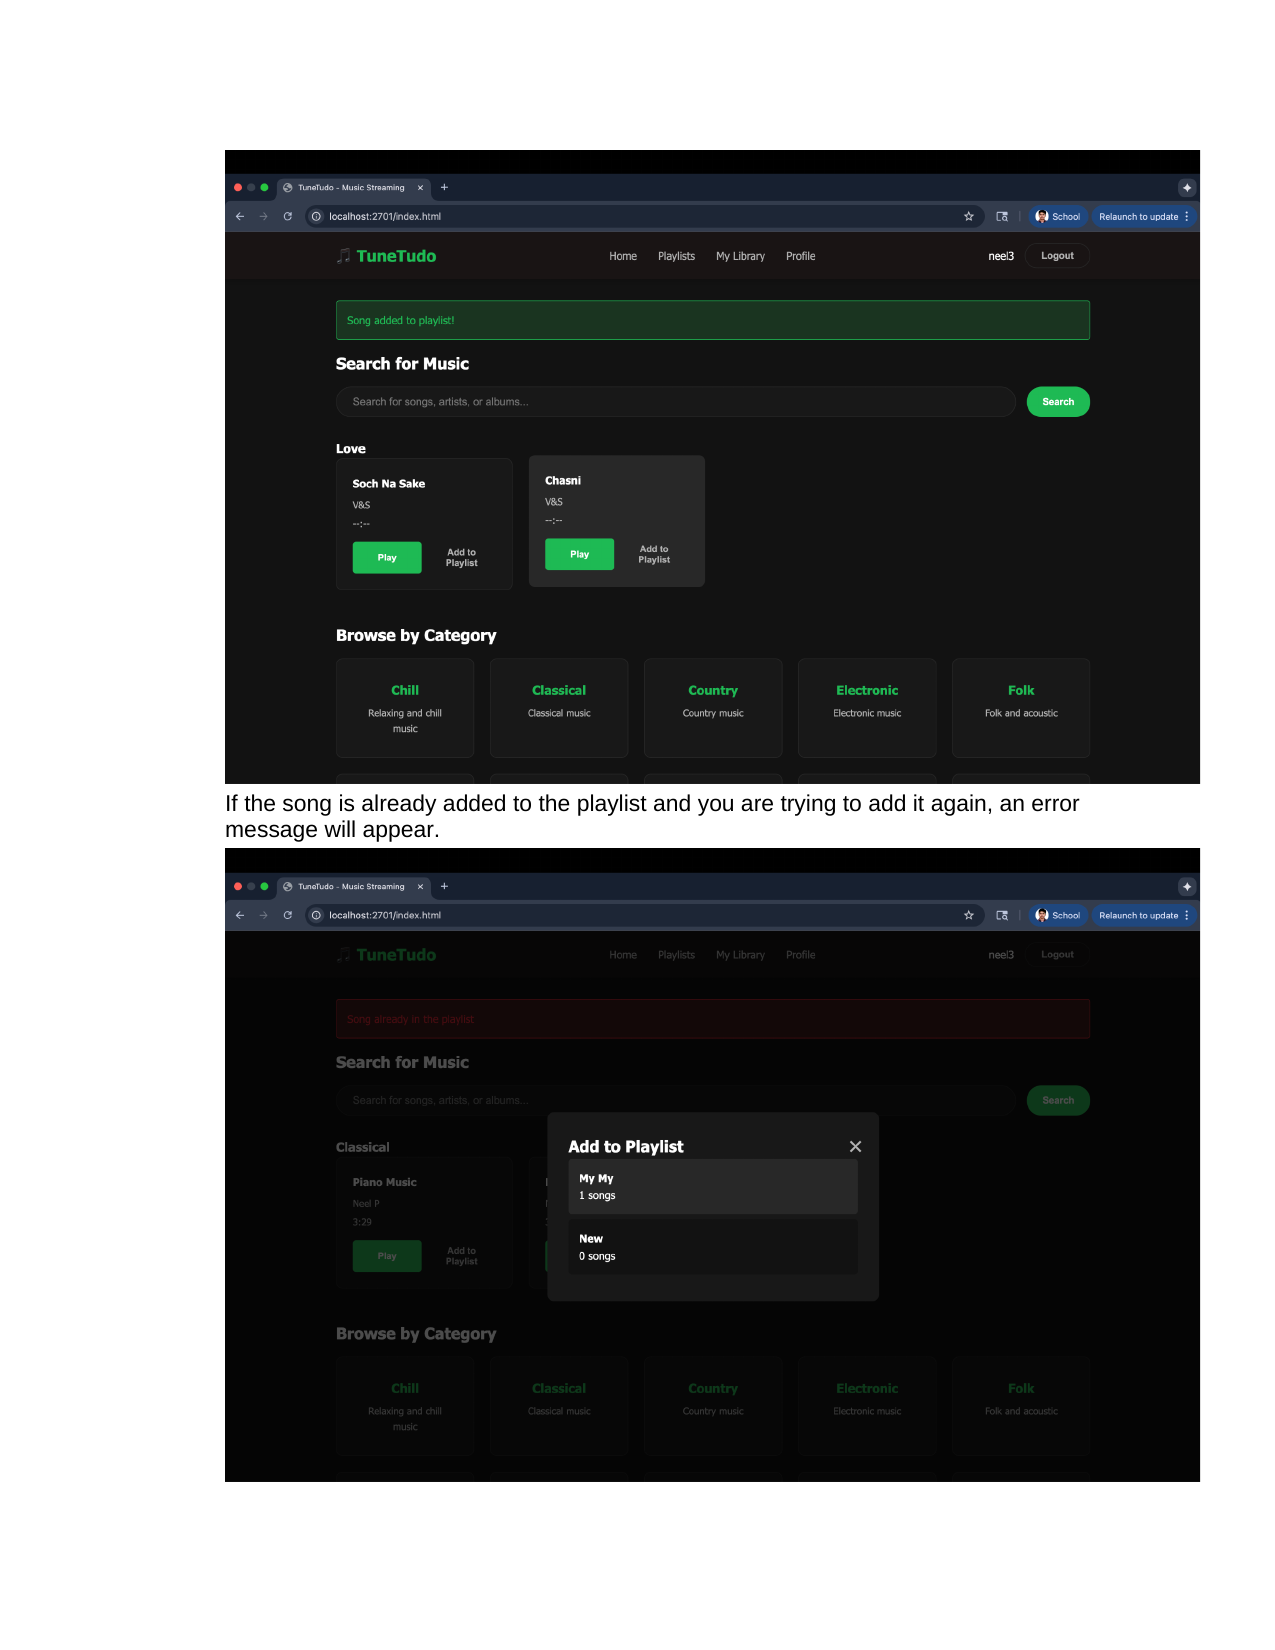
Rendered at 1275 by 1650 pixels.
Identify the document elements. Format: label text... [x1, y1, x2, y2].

text If the song is already added to the playlist and you are trying to add it again, an error message will appear. [225, 789, 1125, 842]
picture [225, 848, 1200, 1482]
picture [225, 150, 1200, 784]
